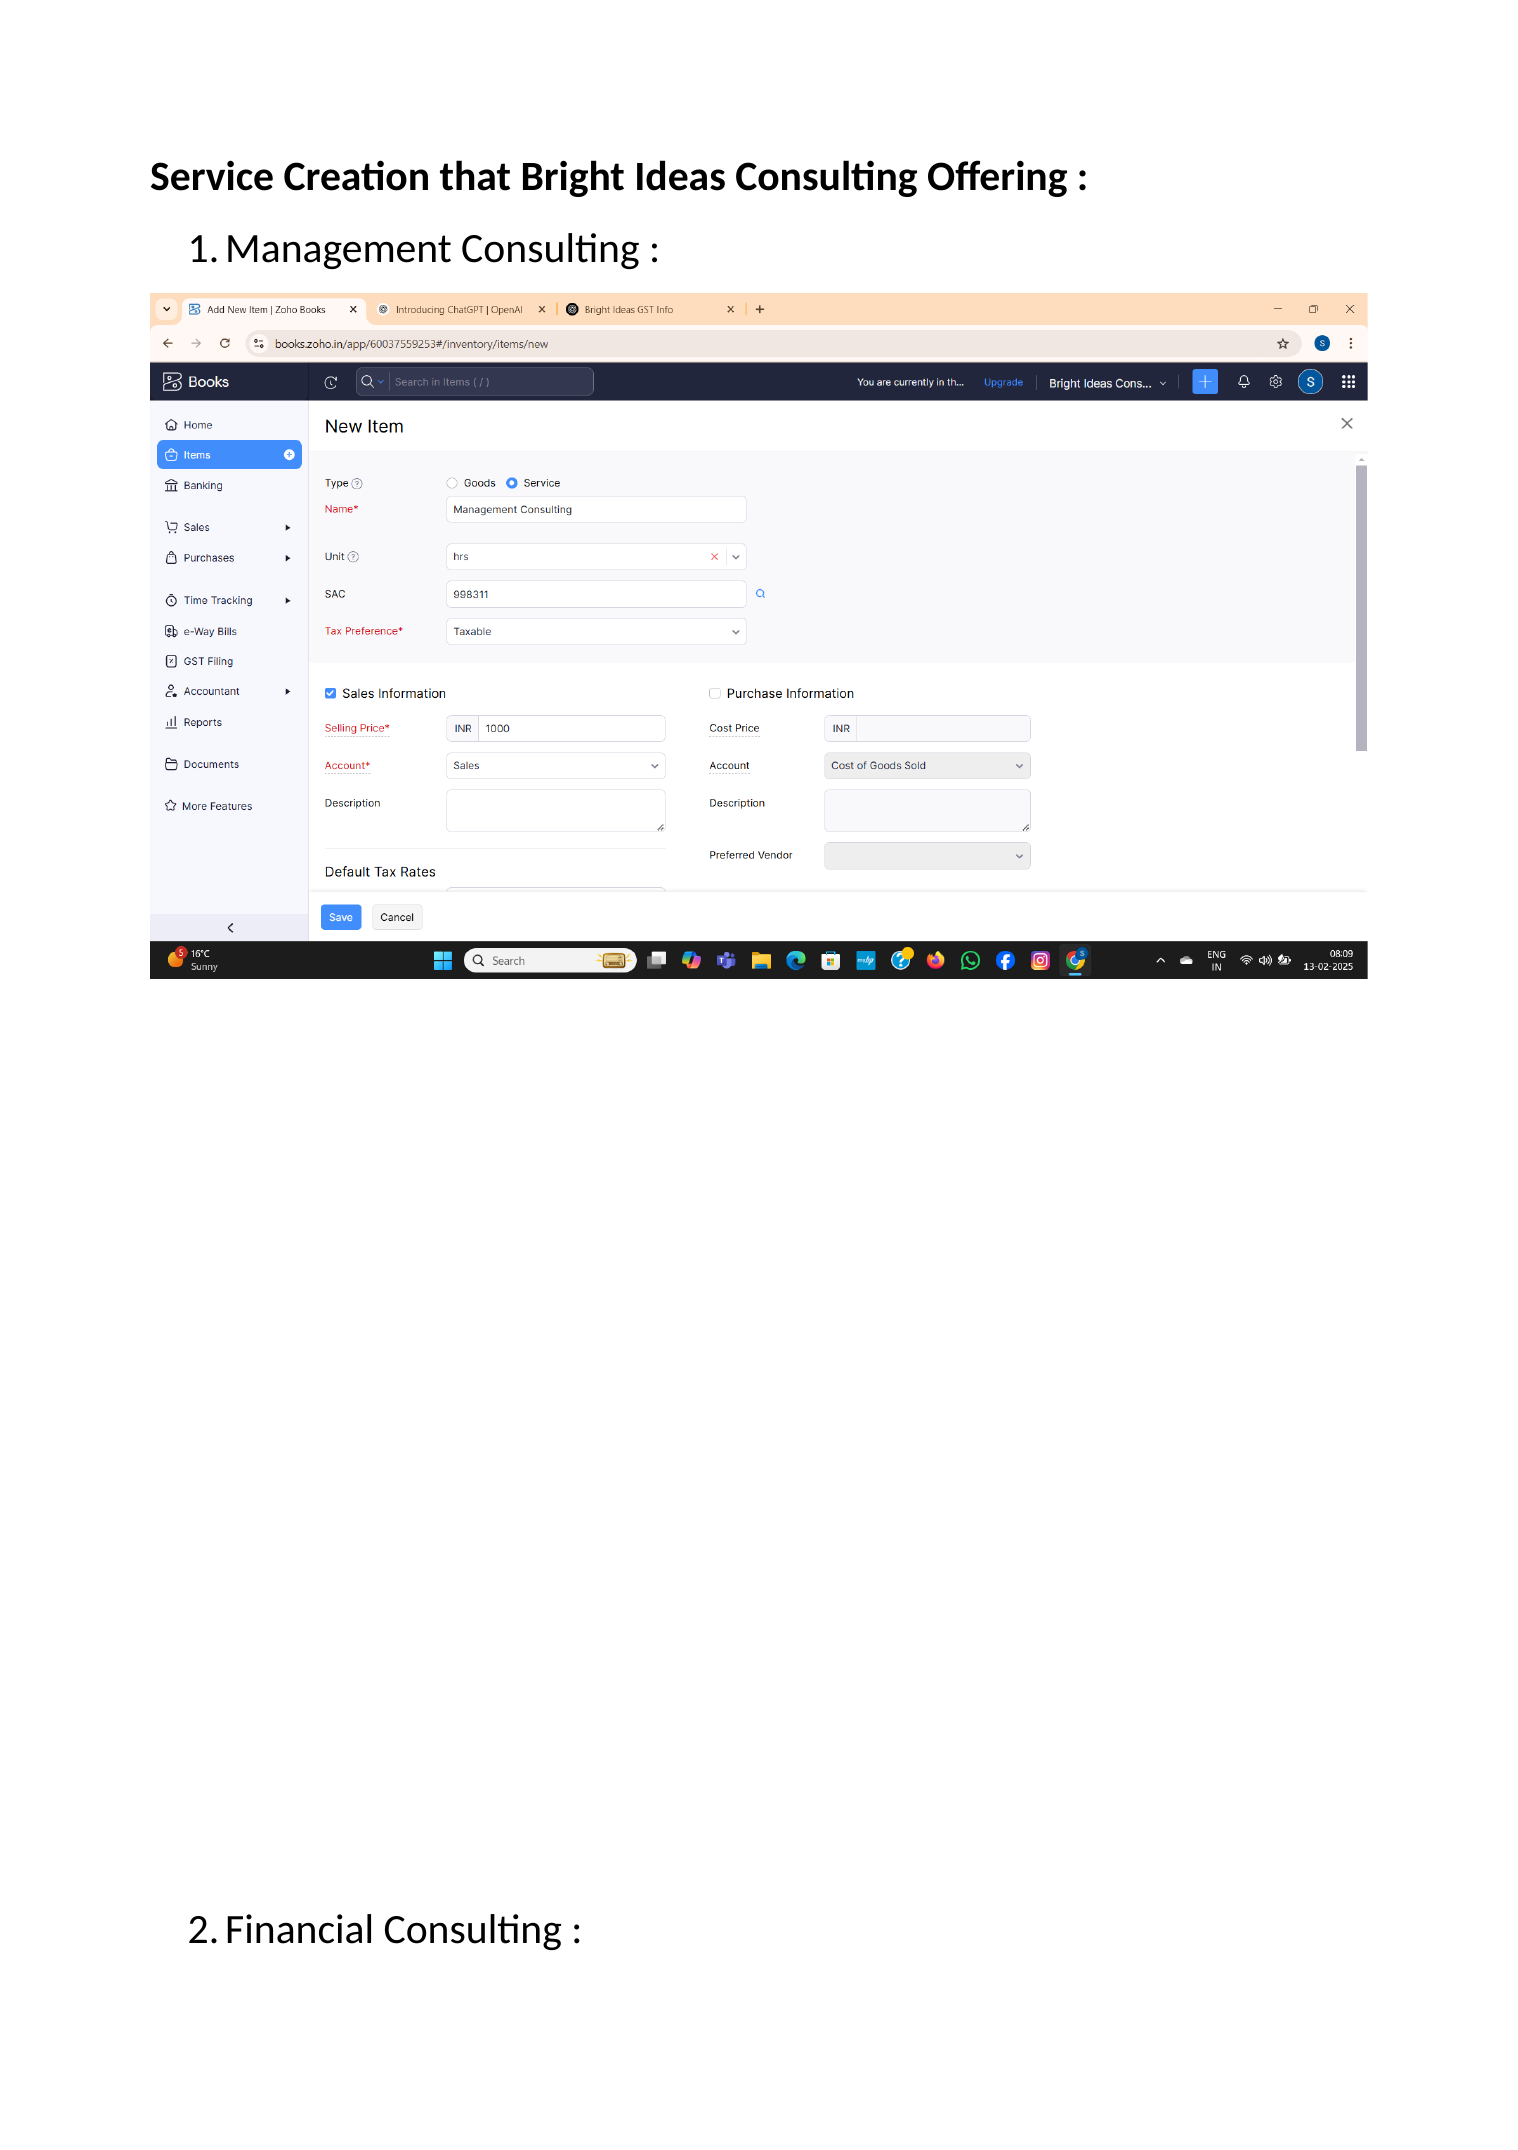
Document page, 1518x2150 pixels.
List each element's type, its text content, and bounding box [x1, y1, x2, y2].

picture [150, 293, 1368, 979]
list Financial Consulting : [187, 1903, 1368, 1953]
list Management Consulting : [187, 222, 1368, 272]
text Service Creation that Bright Ideas Consulting Offering : [150, 150, 1368, 201]
